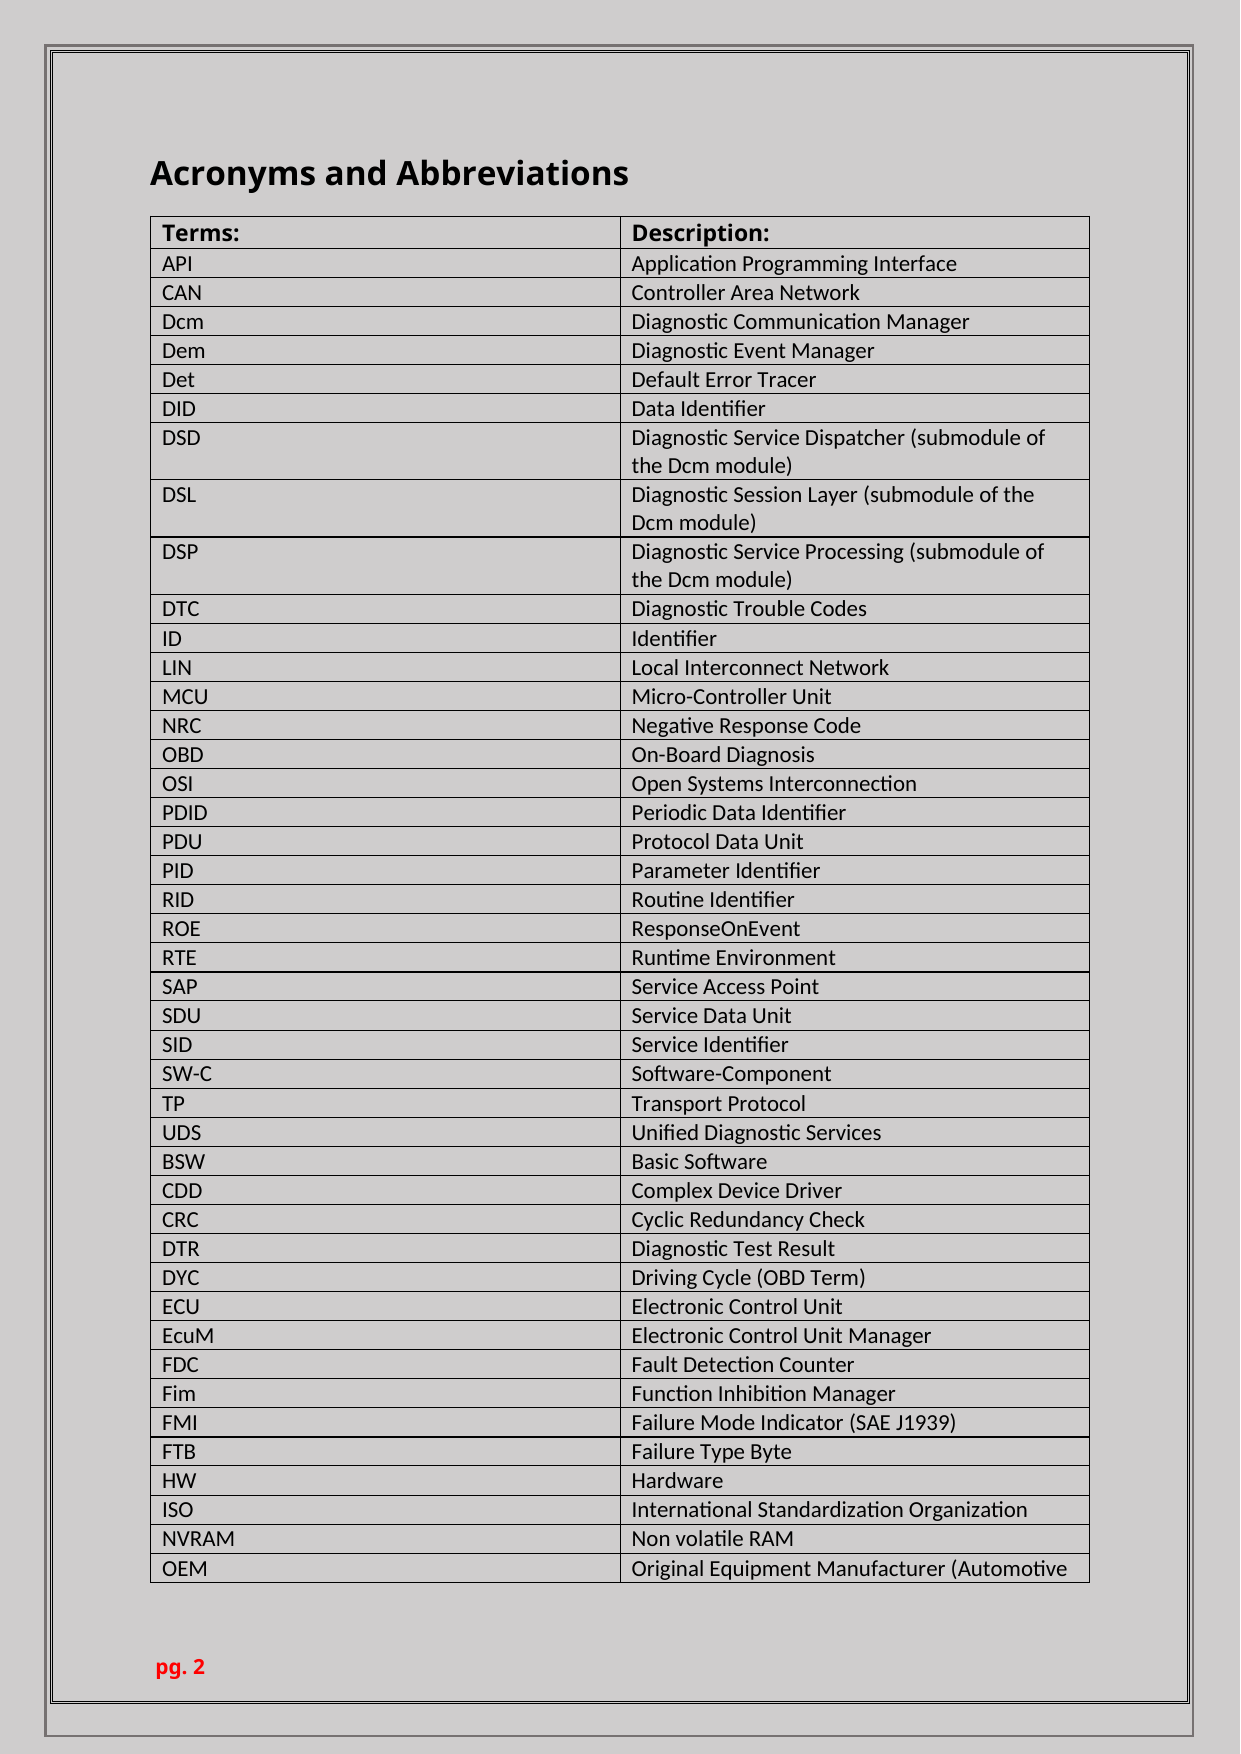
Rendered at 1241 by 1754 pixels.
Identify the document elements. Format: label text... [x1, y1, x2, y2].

table_cell International Standardization Organization [621, 1496, 1089, 1523]
table_cell DID [151, 394, 620, 422]
table_cell Complex Device Driver [621, 1176, 1089, 1204]
table_cell API [151, 249, 620, 277]
table_cell Diagnostic Service Dispatcher (submodule of the Dcm module) [621, 423, 1089, 479]
table_cell SDU [151, 1001, 620, 1029]
table_cell Application Programming Interface [621, 249, 1089, 277]
table_header Description: [621, 217, 1089, 248]
table_cell Runtime Environment [621, 943, 1089, 971]
table_cell PID [151, 856, 620, 884]
table_cell ID [151, 624, 620, 652]
table_cell Failure Type Byte [621, 1438, 1089, 1465]
table_cell SW-C [151, 1060, 620, 1088]
table_cell NVRAM [151, 1525, 620, 1553]
table_cell Cyclic Redundancy Check [621, 1205, 1089, 1233]
table_cell Software-Component [621, 1060, 1089, 1088]
table_cell Diagnostic Test Result [621, 1234, 1089, 1262]
table_cell BSW [151, 1147, 620, 1175]
table_cell Micro-Controller Unit [621, 682, 1089, 710]
table_cell Data Identifier [621, 394, 1089, 422]
table_cell FMI [151, 1408, 620, 1436]
table_cell PDU [151, 827, 620, 855]
table_cell Function Inhibition Manager [621, 1379, 1089, 1407]
table_cell PDID [151, 798, 620, 826]
table_cell DSL [151, 480, 620, 536]
table_cell Protocol Data Unit [621, 827, 1089, 855]
table_cell Service Identifier [621, 1031, 1089, 1058]
table_cell Negative Response Code [621, 711, 1089, 739]
table_cell CAN [151, 278, 620, 306]
table_cell Failure Mode Indicator (SAE J1939) [621, 1408, 1089, 1436]
table_cell Non volatile RAM [621, 1525, 1089, 1553]
table_cell RTE [151, 943, 620, 971]
table_cell Diagnostic Session Layer (submodule of the Dcm module) [621, 480, 1089, 536]
table_cell ECU [151, 1292, 620, 1320]
table_cell UDS [151, 1118, 620, 1146]
table_cell RID [151, 885, 620, 913]
table_cell DTC [151, 595, 620, 623]
table_cell Transport Protocol [621, 1089, 1089, 1117]
table_cell ROE [151, 914, 620, 942]
table_cell Electronic Control Unit Manager [621, 1321, 1089, 1349]
table_cell CDD [151, 1176, 620, 1204]
table_cell Diagnostic Service Processing (submodule of the Dcm module) [621, 538, 1089, 593]
table_cell Routine Identifier [621, 885, 1089, 913]
table_cell OBD [151, 740, 620, 768]
table_cell Fim [151, 1379, 620, 1407]
table_cell ISO [151, 1496, 620, 1523]
table_cell Hardware [621, 1466, 1089, 1494]
table_cell Dcm [151, 307, 620, 335]
table_cell Dem [151, 336, 620, 364]
table_cell LIN [151, 653, 620, 681]
table_header Terms: [151, 217, 620, 248]
table_cell Parameter Identifier [621, 856, 1089, 884]
table_cell Diagnostic Event Manager [621, 336, 1089, 364]
text Acronyms and Abbreviations [150, 150, 1090, 195]
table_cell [621, 1554, 1089, 1582]
table_cell MCU [151, 682, 620, 710]
table_cell OSI [151, 769, 620, 797]
table_cell Electronic Control Unit [621, 1292, 1089, 1320]
table_cell SID [151, 1031, 620, 1058]
table_cell CRC [151, 1205, 620, 1233]
table_cell OEM [151, 1554, 620, 1582]
table_cell DSD [151, 423, 620, 479]
table_cell Service Data Unit [621, 1001, 1089, 1029]
table_cell Det [151, 365, 620, 393]
table_cell Controller Area Network [621, 278, 1089, 306]
table_cell Periodic Data Identifier [621, 798, 1089, 826]
table_cell FTB [151, 1438, 620, 1465]
table_cell Unified Diagnostic Services [621, 1118, 1089, 1146]
table_cell ResponseOnEvent [621, 914, 1089, 942]
table_cell TP [151, 1089, 620, 1117]
table_cell Diagnostic Trouble Codes [621, 595, 1089, 623]
table_cell SAP [151, 973, 620, 1000]
table_cell HW [151, 1466, 620, 1494]
table_cell Driving Cycle (OBD Term) [621, 1263, 1089, 1291]
table_cell Local Interconnect Network [621, 653, 1089, 681]
table_cell NRC [151, 711, 620, 739]
table_cell Open Systems Interconnection [621, 769, 1089, 797]
table_cell Diagnostic Communication Manager [621, 307, 1089, 335]
table_cell Basic Software [621, 1147, 1089, 1175]
table_cell FDC [151, 1350, 620, 1378]
table_cell Fault Detection Counter [621, 1350, 1089, 1378]
table_cell DTR [151, 1234, 620, 1262]
table_cell EcuM [151, 1321, 620, 1349]
table_cell Service Access Point [621, 973, 1089, 1000]
table_cell On-Board Diagnosis [621, 740, 1089, 768]
table_cell Identifier [621, 624, 1089, 652]
table_cell DYC [151, 1263, 620, 1291]
table_cell DSP [151, 538, 620, 593]
table_cell Default Error Tracer [621, 365, 1089, 393]
